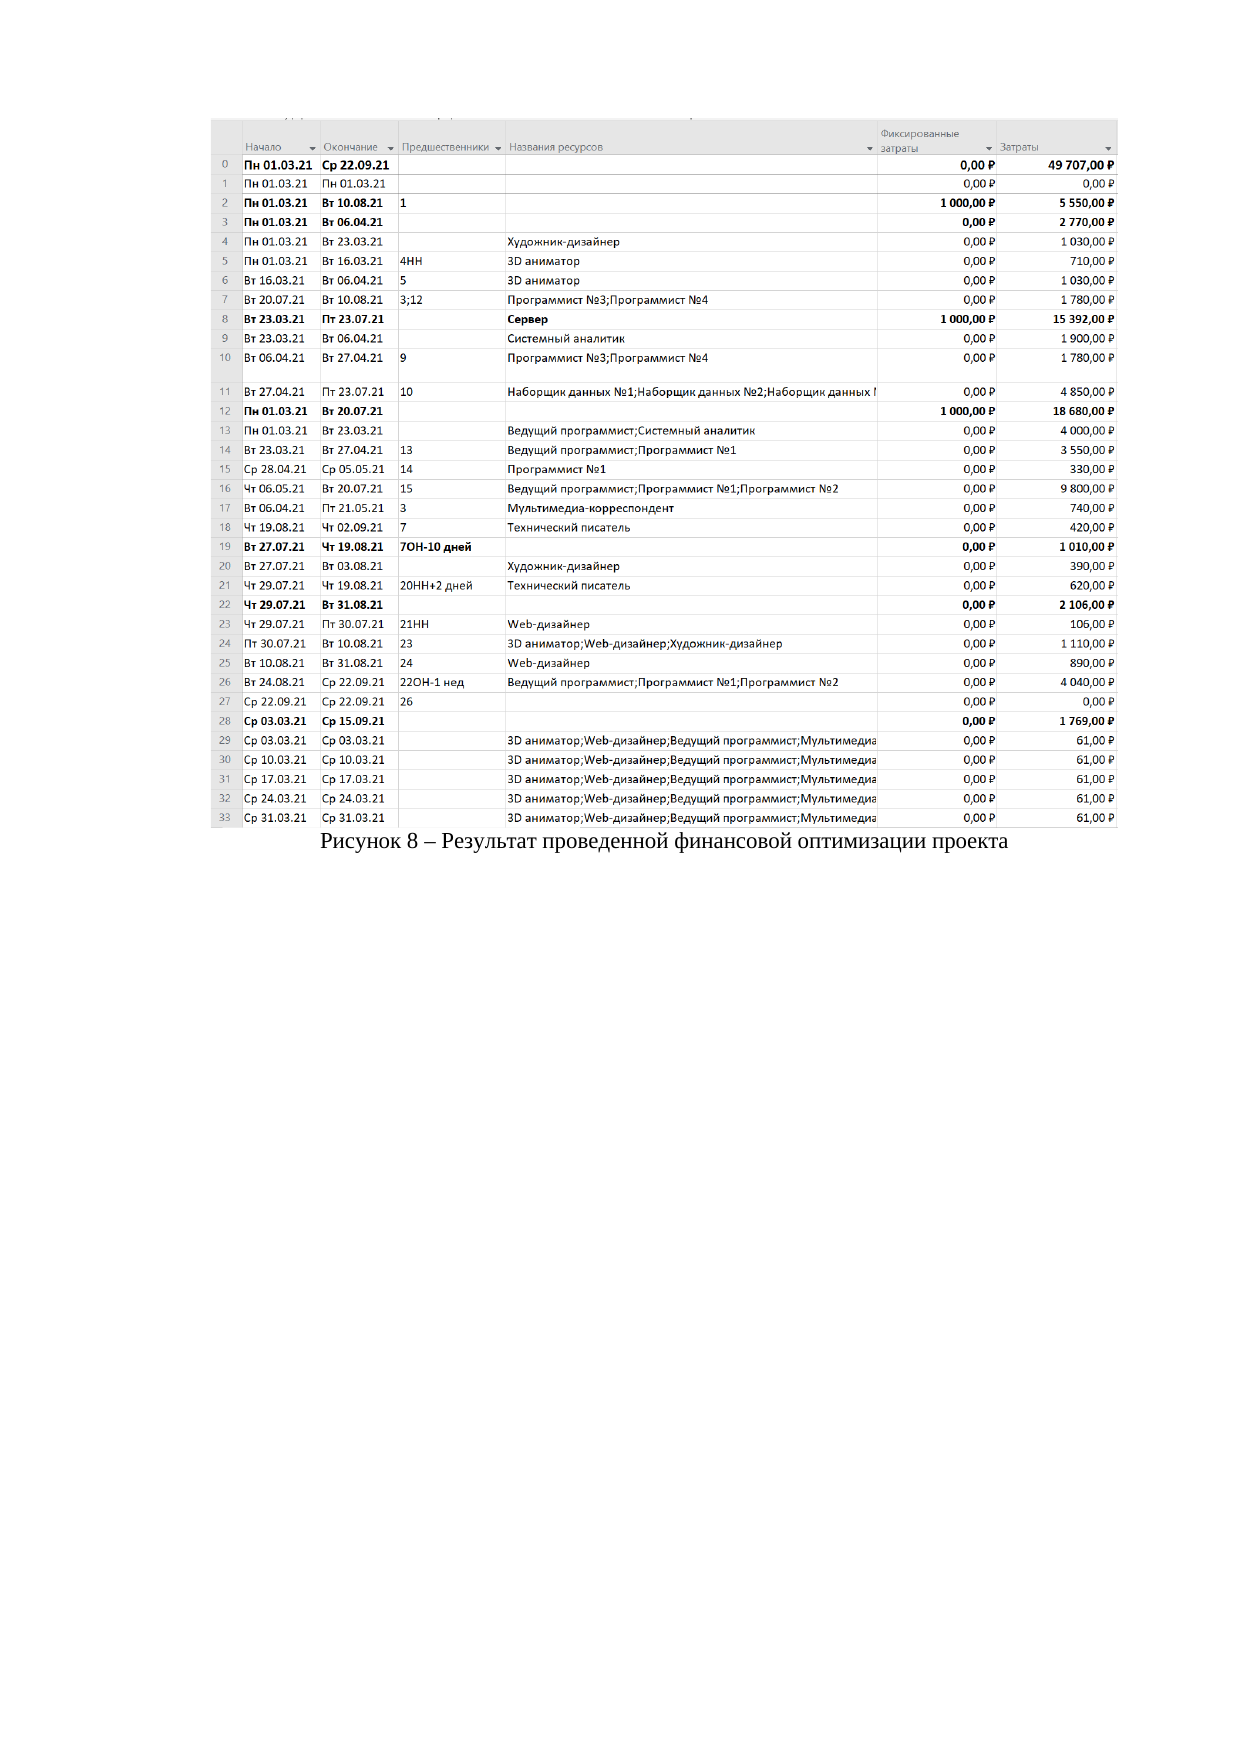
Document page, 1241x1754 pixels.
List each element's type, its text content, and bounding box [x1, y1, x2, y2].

text Рисунок 8 – Результат проведенной финансовой оптимизации проекта [177, 827, 1152, 853]
picture [210, 118, 1118, 828]
